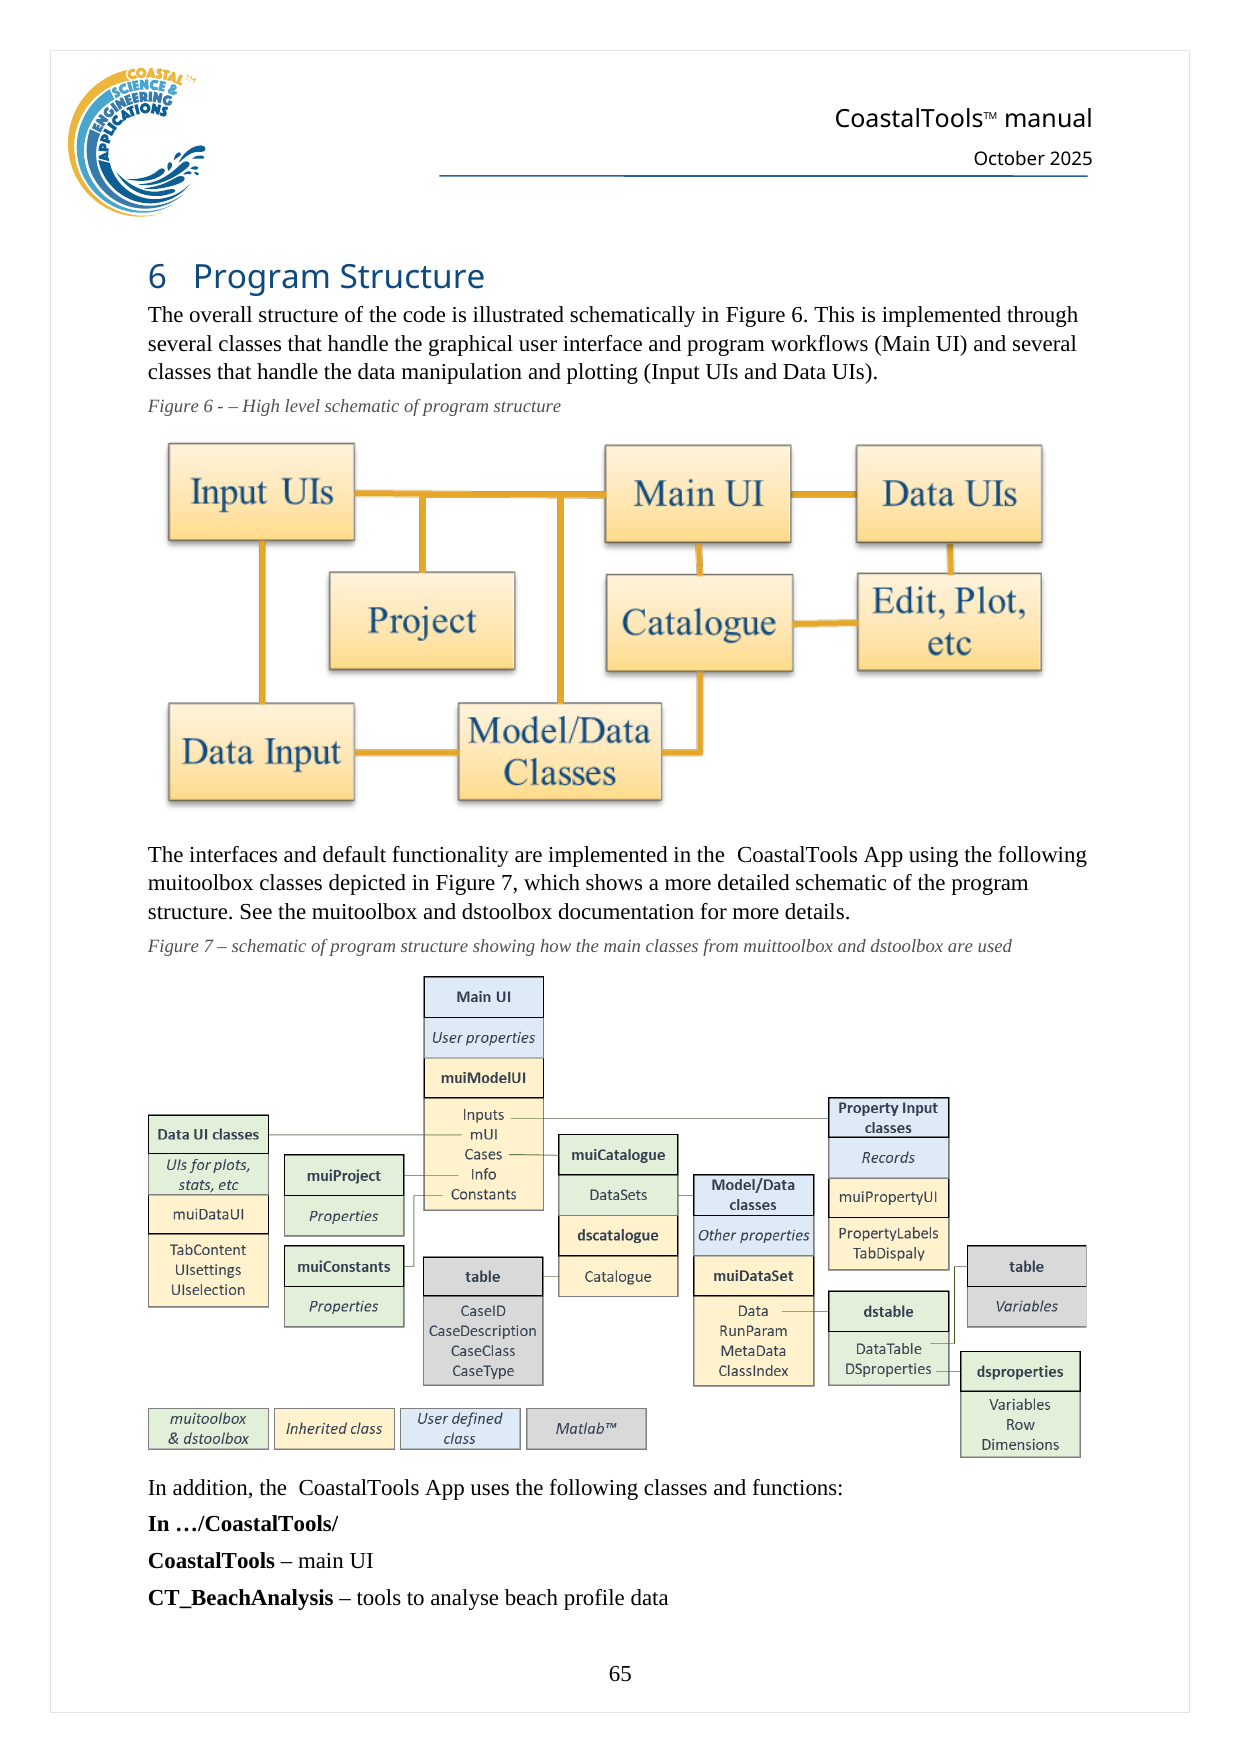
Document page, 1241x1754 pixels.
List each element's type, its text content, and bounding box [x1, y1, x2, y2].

text In …/CoastalTools/ [148, 1510, 1093, 1537]
text The overall structure of the code is illustrated schematically in Figure 6. This is implemented through several classes that handle the graphical user interface and program workflows (Main UI) and several classes that handle the data manipulation and plotting (Input UIs and Data UIs). [148, 302, 1093, 385]
subtitle Program Structure [148, 253, 1093, 298]
text The interfaces and default functionality are implemented in the CoastalTools App using the following muitoolbox classes depicted in Figure 7, which shows a more detailed schematic of the program structure. See the muitoolbox and dstoolbox documentation for more details. [148, 841, 1093, 924]
text CT_BeachAnalysis – tools to analyse beach profile data [148, 1584, 1093, 1610]
text In addition, the CoastalTools App uses the following classes and functions: [148, 1473, 1093, 1500]
text Figure 6 - – High level schematic of program structure [148, 395, 1093, 417]
text CoastalTools – main UI [148, 1547, 1093, 1573]
picture [147, 976, 1087, 1464]
picture [147, 437, 1069, 831]
text Figure 7 – schematic of program structure showing how the main classes from muittoolbox and dstoolbox are used [148, 934, 1093, 956]
